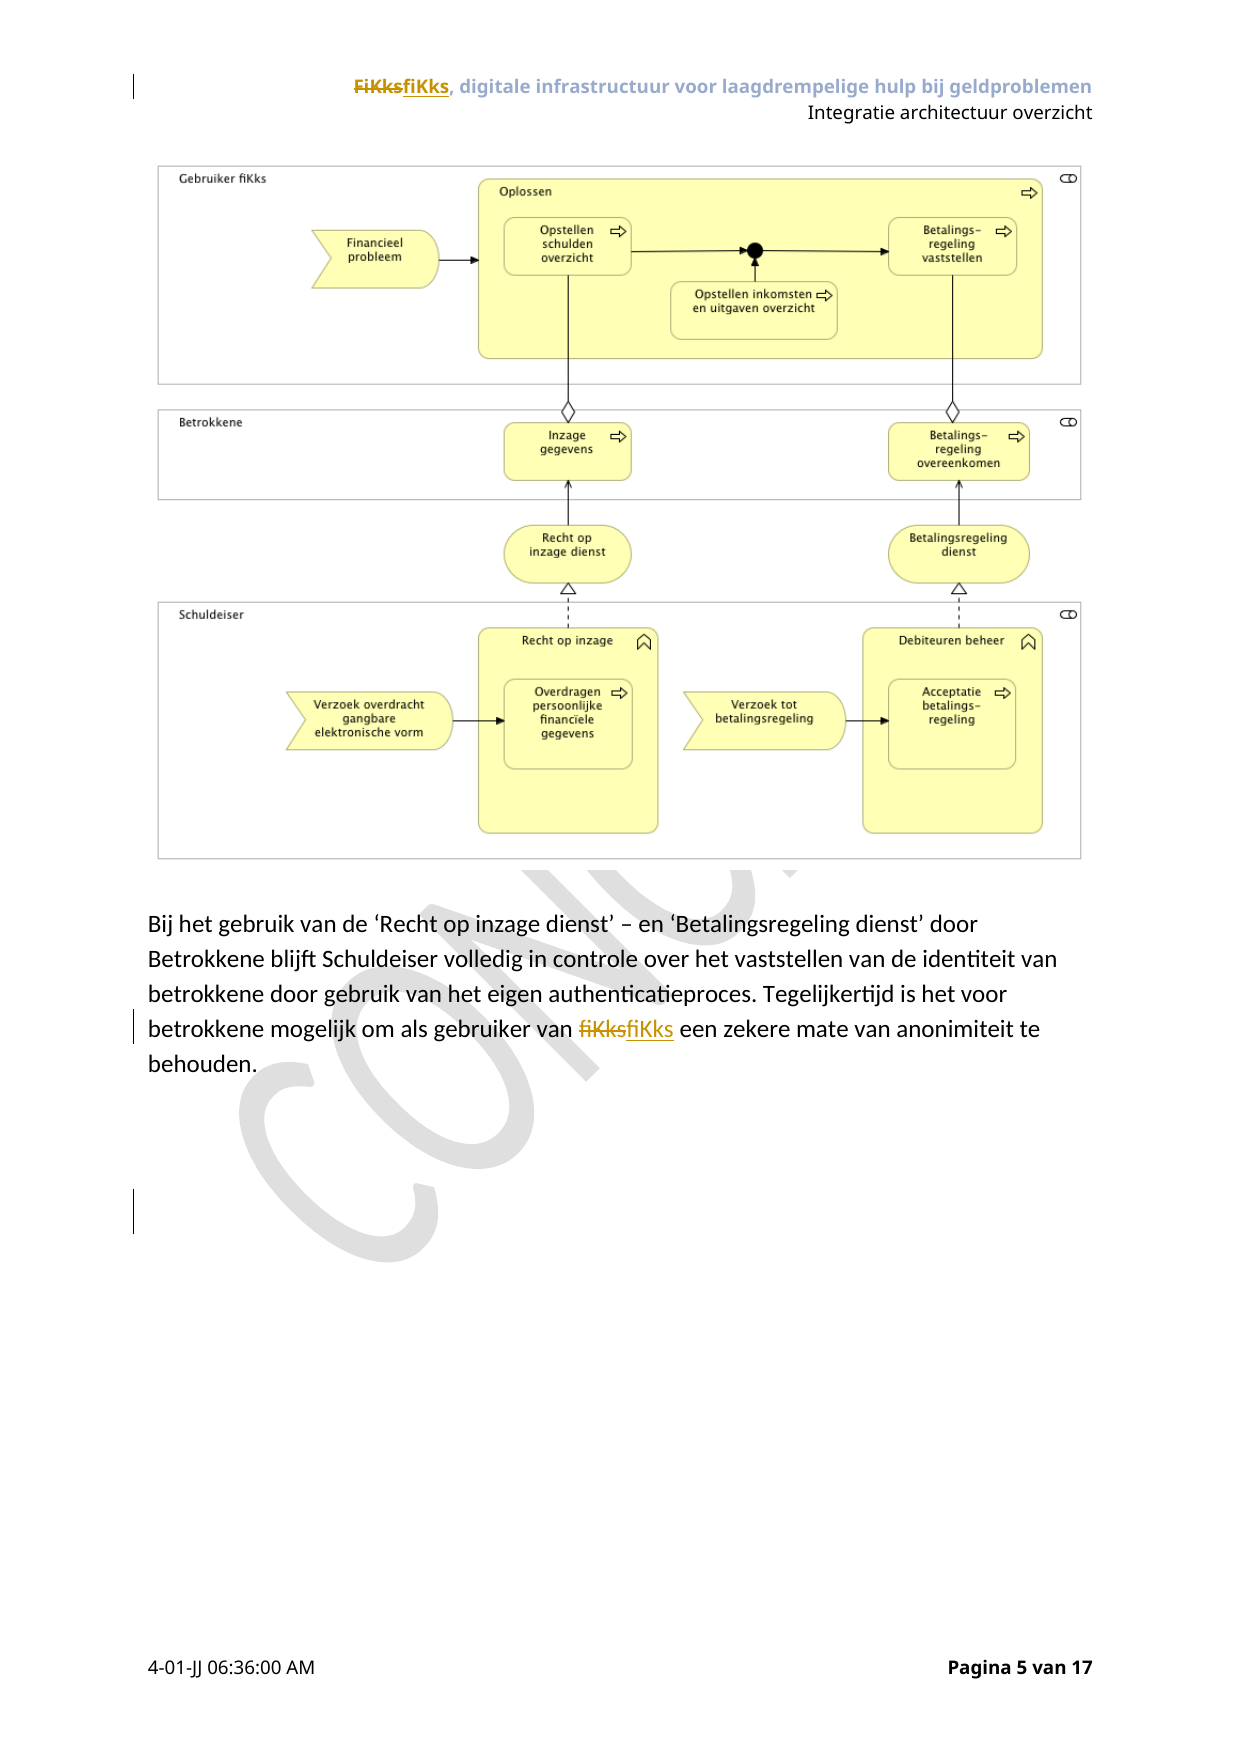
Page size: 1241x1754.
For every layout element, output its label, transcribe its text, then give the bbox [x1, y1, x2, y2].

text Bij het gebruik van de ‘Recht op inzage dienst’ – en ‘Betalingsregeling dienst’ door Betrokkene blijft Schuldeiser volledig in controle over het vaststellen van de identiteit van betrokkene door gebruik van het eigen authenticatieproces. Tegelijkertijd is het voor betrokkene mogelijk om als gebruiker van een zekere mate van anonimiteit te behouden. [148, 909, 1092, 1079]
picture [147, 155, 1092, 870]
